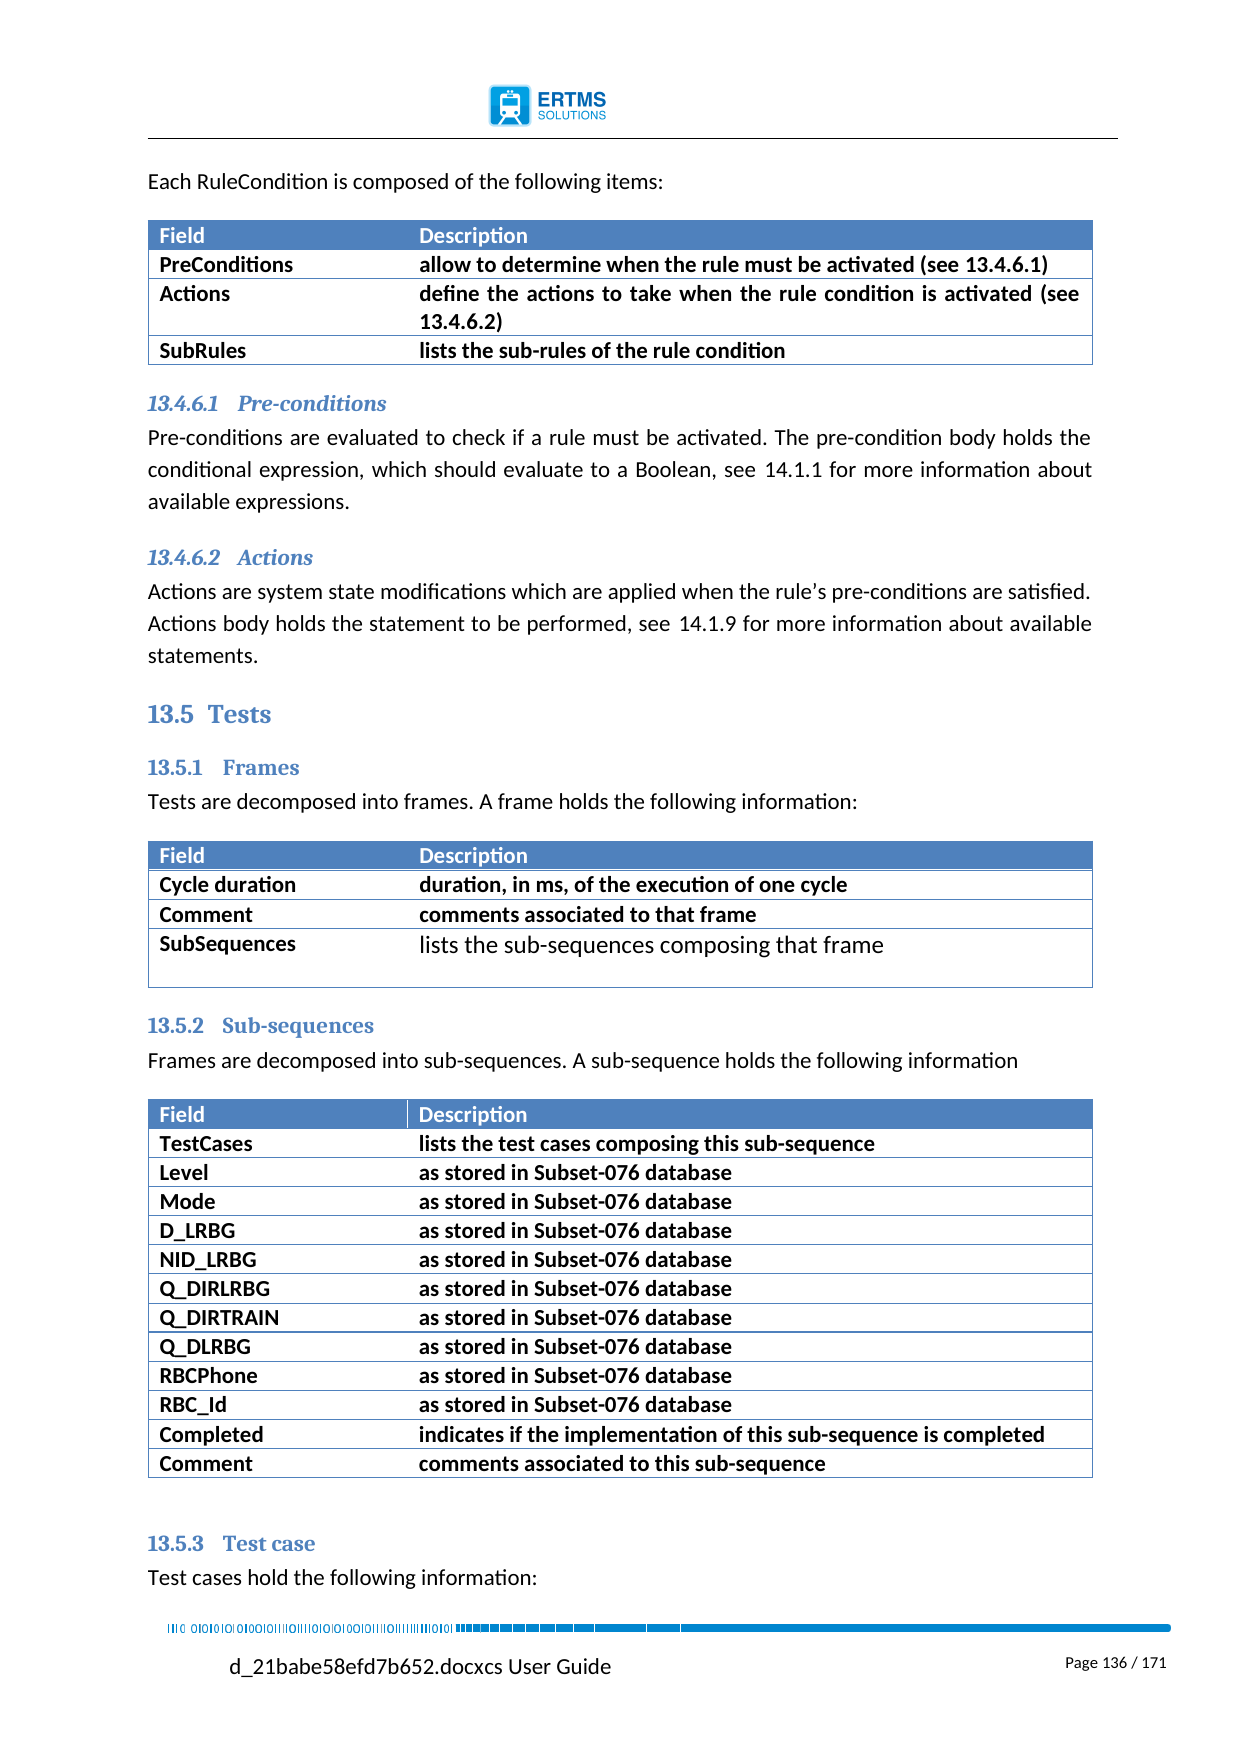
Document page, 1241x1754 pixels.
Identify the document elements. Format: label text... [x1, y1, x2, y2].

table_cell Q_DLRBG [149, 1333, 407, 1361]
table_cell Q_DIRLRBG [149, 1274, 407, 1302]
table_cell SubSequences [149, 929, 408, 987]
table_cell as stored in Subset-076 database [408, 1362, 1092, 1389]
table_cell TestCases [149, 1129, 407, 1157]
subtitle Sub-sequences [148, 1013, 1093, 1040]
table_cell comments associated to that frame [408, 900, 1092, 928]
table_cell Actions [149, 279, 408, 335]
table_cell lists the sub-rules of the rule condition [408, 336, 1092, 364]
subtitle Test case [148, 1531, 1093, 1557]
table_header Field [149, 1100, 407, 1128]
text Each RuleCondition is composed of the following items: [148, 167, 1093, 195]
table_cell Level [149, 1158, 407, 1186]
table_cell Cycle duration [149, 871, 408, 899]
table_cell comments associated to this sub-sequence [408, 1449, 1092, 1477]
subtitle Frames [148, 755, 1093, 781]
subtitle Actions [148, 544, 1093, 571]
table_cell SubRules [149, 336, 408, 364]
table_cell as stored in Subset-076 database [408, 1245, 1092, 1273]
table_cell as stored in Subset-076 database [408, 1158, 1092, 1186]
table_cell duration, in ms, of the execution of one cycle [408, 871, 1092, 899]
table_cell RBC_Id [149, 1391, 407, 1419]
table_header Description [408, 1100, 1092, 1128]
table_cell as stored in Subset-076 database [408, 1304, 1092, 1331]
text Test cases hold the following information: [148, 1563, 1093, 1591]
subtitle Pre-conditions [148, 390, 1093, 417]
table_cell as stored in Subset-076 database [408, 1216, 1092, 1244]
table_header Field [149, 221, 408, 249]
picture [477, 73, 617, 138]
table_cell PreConditions [149, 250, 408, 278]
table_cell allow to determine when the rule must be activated (see 13.4.6.1) [408, 250, 1092, 278]
table_header Description [408, 842, 1092, 869]
text Tests are decomposed into frames. A frame holds the following information: [148, 787, 1093, 816]
table_cell as stored in Subset-076 database [408, 1333, 1092, 1361]
table_cell RBCPhone [149, 1362, 407, 1389]
table_cell lists the sub-sequences composing that frame [408, 929, 1092, 987]
table_cell Comment [149, 900, 408, 928]
table_cell Completed [149, 1420, 407, 1448]
text Frames are decomposed into sub-sequences. A sub-sequence holds the following information [148, 1046, 1093, 1074]
table_cell as stored in Subset-076 database [408, 1274, 1092, 1302]
table_cell define the actions to take when the rule condition is activated (see 13.4.6.2) [408, 279, 1092, 335]
table_cell Mode [149, 1187, 407, 1215]
text Pre-conditions are evaluated to check if a rule must be activated. The pre-condition body holds the conditional expression, which should evaluate to a Boolean, see 14.1.1 for more information about available expressions. [148, 423, 1093, 515]
picture [167, 1624, 1171, 1633]
table_cell NID_LRBG [149, 1245, 407, 1273]
table_header Description [408, 221, 1092, 249]
table_cell Comment [149, 1449, 407, 1477]
table_header Field [149, 842, 408, 869]
table_cell Q_DIRTRAIN [149, 1304, 407, 1331]
table_cell lists the test cases composing this sub-sequence [408, 1129, 1092, 1157]
subtitle Tests [148, 699, 1093, 730]
table_cell as stored in Subset-076 database [408, 1391, 1092, 1419]
text Actions are system state modifications which are applied when the rule’s pre-conditions are satisfied. Actions body holds the statement to be performed, see 14.1.9 for more information about available statements. [148, 577, 1093, 669]
table_cell D_LRBG [149, 1216, 407, 1244]
table_cell as stored in Subset-076 database [408, 1187, 1092, 1215]
table_cell indicates if the implementation of this sub-sequence is completed [408, 1420, 1092, 1448]
